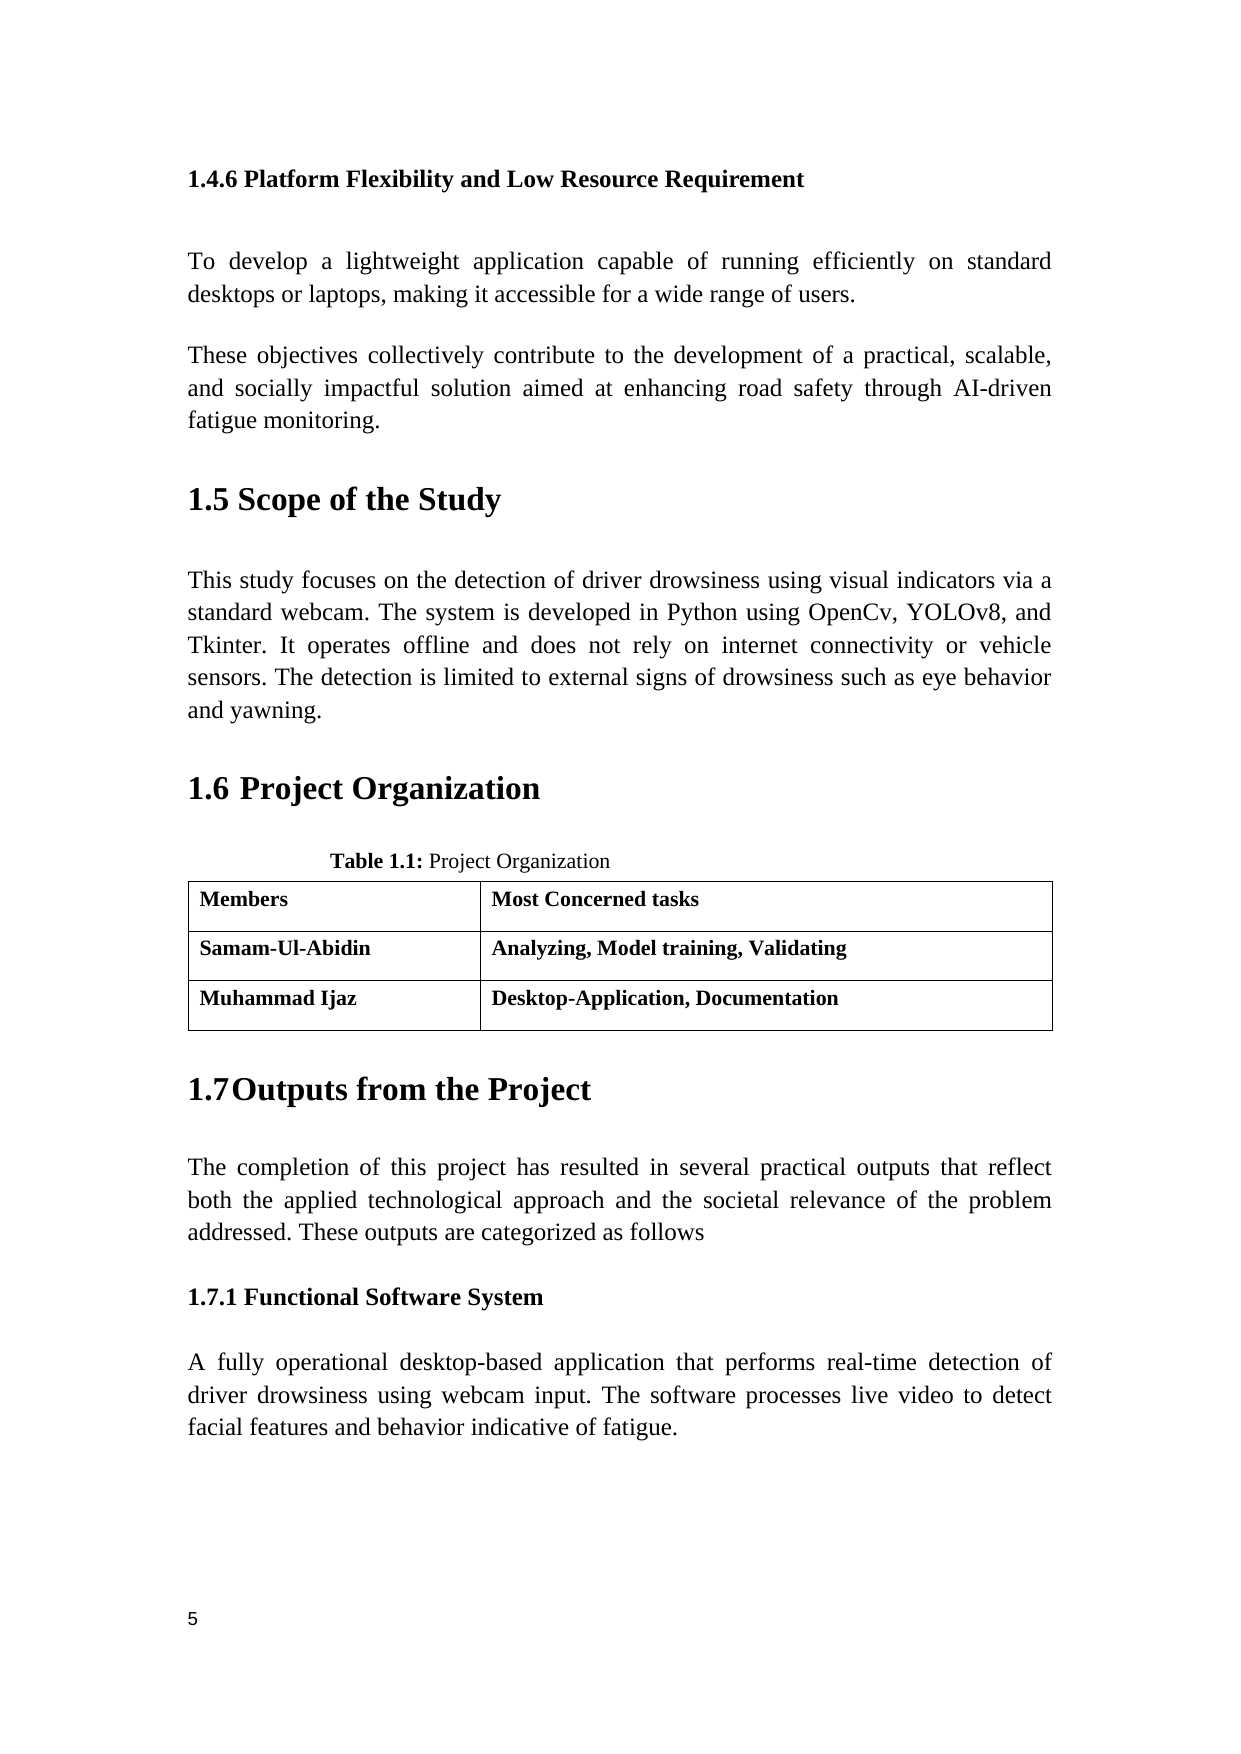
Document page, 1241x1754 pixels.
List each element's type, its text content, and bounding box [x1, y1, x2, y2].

subtitle Outputs from the Project [187, 1056, 1053, 1121]
text To develop a lightweight application capable of running efficiently on standard desktops or laptops, making it accessible for a wide range of users. [187, 244, 1053, 309]
table_cell Analyzing, Model training, Validating [481, 932, 1052, 980]
table_header Most Concerned tasks [481, 882, 1052, 931]
text This study focuses on the detection of driver drowsiness using visual indicators via a standard webcam. The system is developed in Python using OpenCv, YOLOv8, and Tkinter. It operates offline and does not rely on internet connectivity or vehicle sensors. The detection is limited to external signs of drowsiness such as eye behavior and yawning. [187, 563, 1053, 725]
subtitle 1.4.6 Platform Flexibility and Low Resource Requirement [187, 162, 1053, 194]
text Table 1.1: Project Organization [187, 844, 1053, 877]
table_header Members [189, 882, 480, 931]
subtitle Project Organization [187, 754, 1053, 819]
text The completion of this project has resulted in several practical outputs that reflect both the applied technological approach and the societal relevance of the problem addressed. These outputs are categorized as follows [187, 1150, 1053, 1248]
table_cell Desktop-Application, Documentation [481, 981, 1052, 1030]
text 1.7.1 Functional Software System [187, 1280, 1053, 1313]
text These objectives collectively contribute to the development of a practical, scalable, and socially impactful solution aimed at enhancing road safety through AI-driven fatigue monitoring. [187, 339, 1053, 436]
table_cell Samam-Ul-Abidin [189, 932, 480, 980]
table_cell Muhammad Ijaz [189, 981, 480, 1030]
subtitle 1.5 Scope of the Study [187, 465, 1053, 530]
text A fully operational desktop-based application that performs real-time detection of driver drowsiness using webcam input. The software processes live video to detect facial features and behavior indicative of fatigue. [187, 1345, 1053, 1443]
